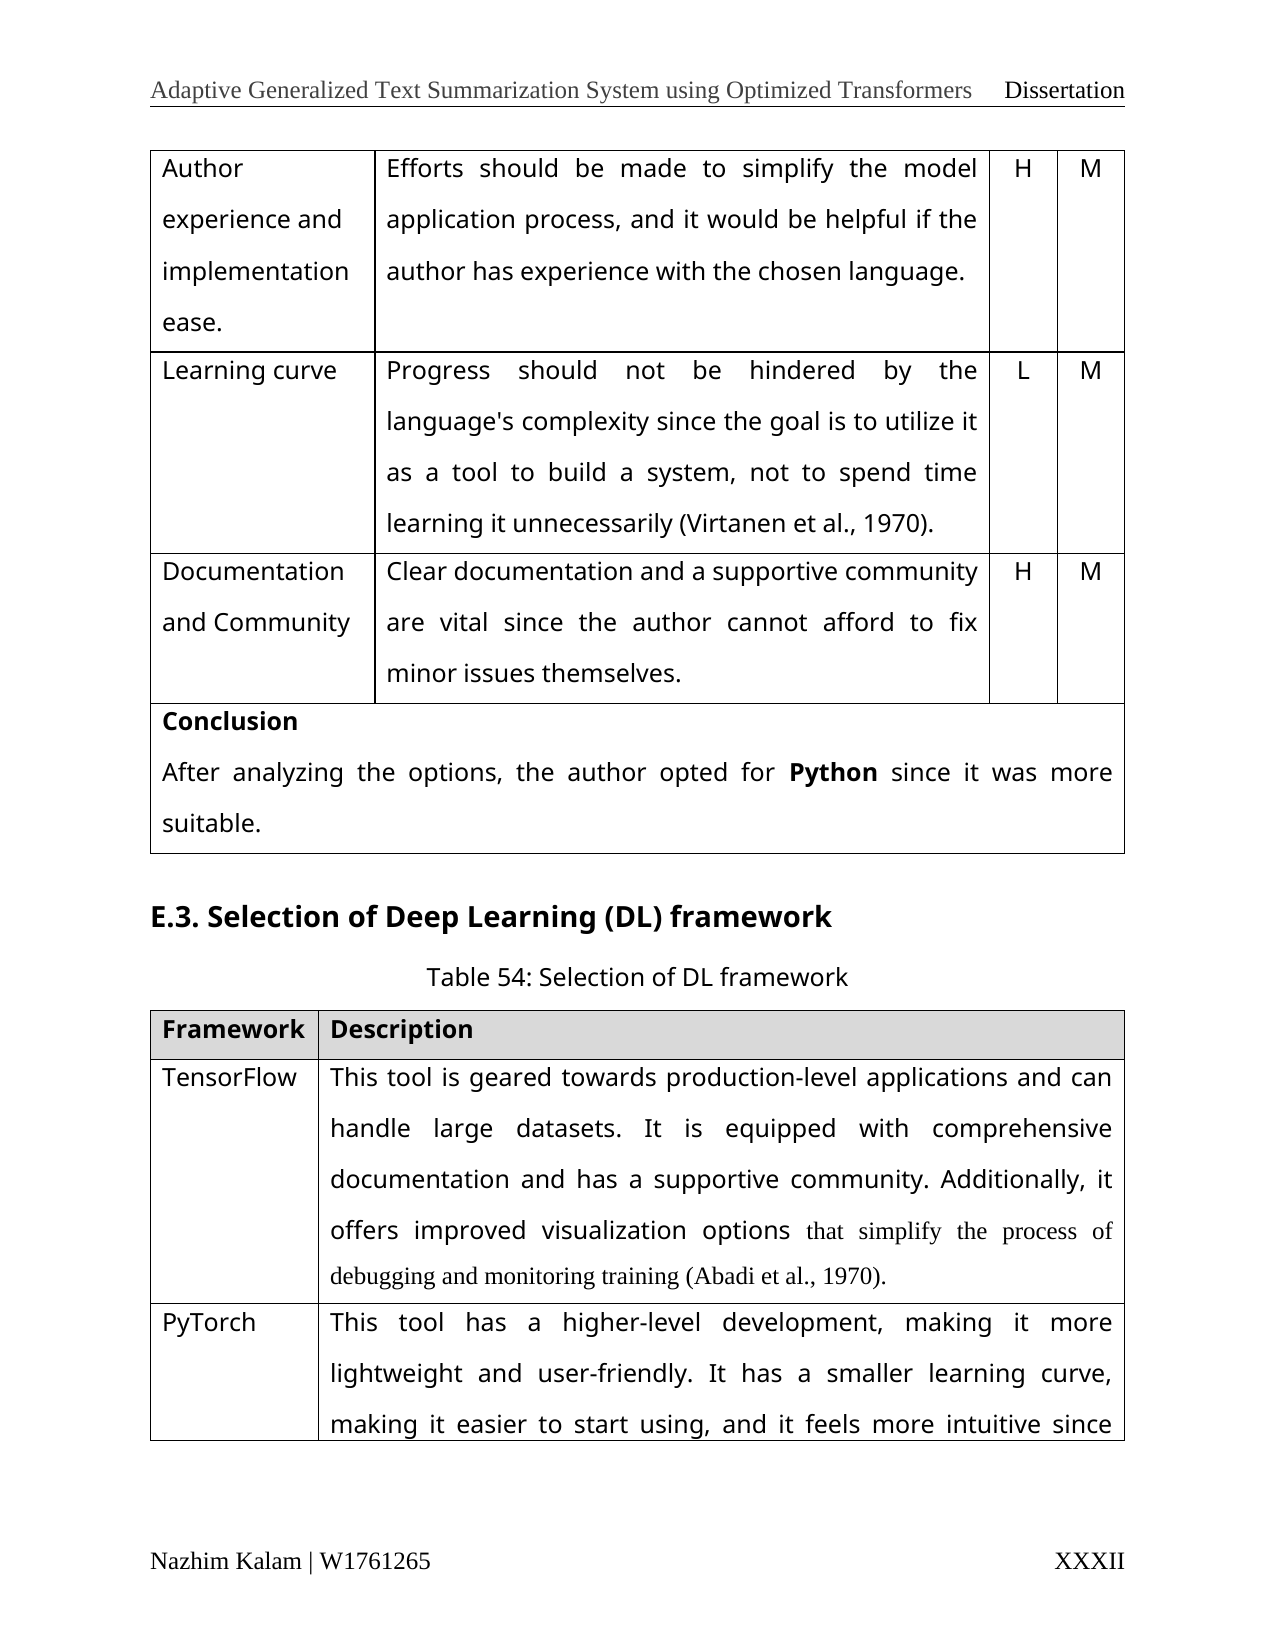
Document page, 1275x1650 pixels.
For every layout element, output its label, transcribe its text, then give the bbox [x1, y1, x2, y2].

table_cell Progress should not be hindered by the language's complexity since the goal is to utilize it as a tool to build a system, not to spend time learning it unnecessarily (Virtanen et al., 1970). [376, 353, 989, 553]
subtitle E.3. Selection of Deep Learning (DL) framework [150, 896, 1125, 936]
table_cell TensorFlow [151, 1060, 318, 1303]
table_cell L [990, 353, 1057, 553]
table_cell M [1058, 353, 1124, 553]
table_cell Conclusion After analyzing the options, the author opted for Python since it was more suitable. [151, 704, 1124, 853]
table_cell PyTorch [151, 1304, 318, 1440]
table_cell Documentation and Community [151, 554, 374, 703]
table_cell Clear documentation and a supportive community are vital since the author cannot afford to fix minor issues themselves. [376, 554, 989, 703]
table_cell This tool is geared towards production-level applications and can handle large datasets. It is equipped with comprehensive documentation and has a supportive community. Additionally, it offers improved visualization options that simplify the process of debugging and monitoring training (Abadi et al., 1970). [319, 1060, 1124, 1303]
text Table 54: Selection of DL framework [150, 960, 1125, 994]
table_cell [319, 1304, 1124, 1440]
table_cell M [1058, 151, 1124, 351]
table_cell Learning curve [151, 353, 374, 553]
table_cell Efforts should be made to simplify the model application process, and it would be helpful if the author has experience with the chosen language. [376, 151, 989, 351]
table_header Description [319, 1011, 1124, 1059]
table_cell Author experience and implementation ease. [151, 151, 374, 351]
table_cell M [1058, 554, 1124, 703]
table_cell H [990, 554, 1057, 703]
table_header Framework [151, 1011, 318, 1059]
table_cell H [990, 151, 1057, 351]
